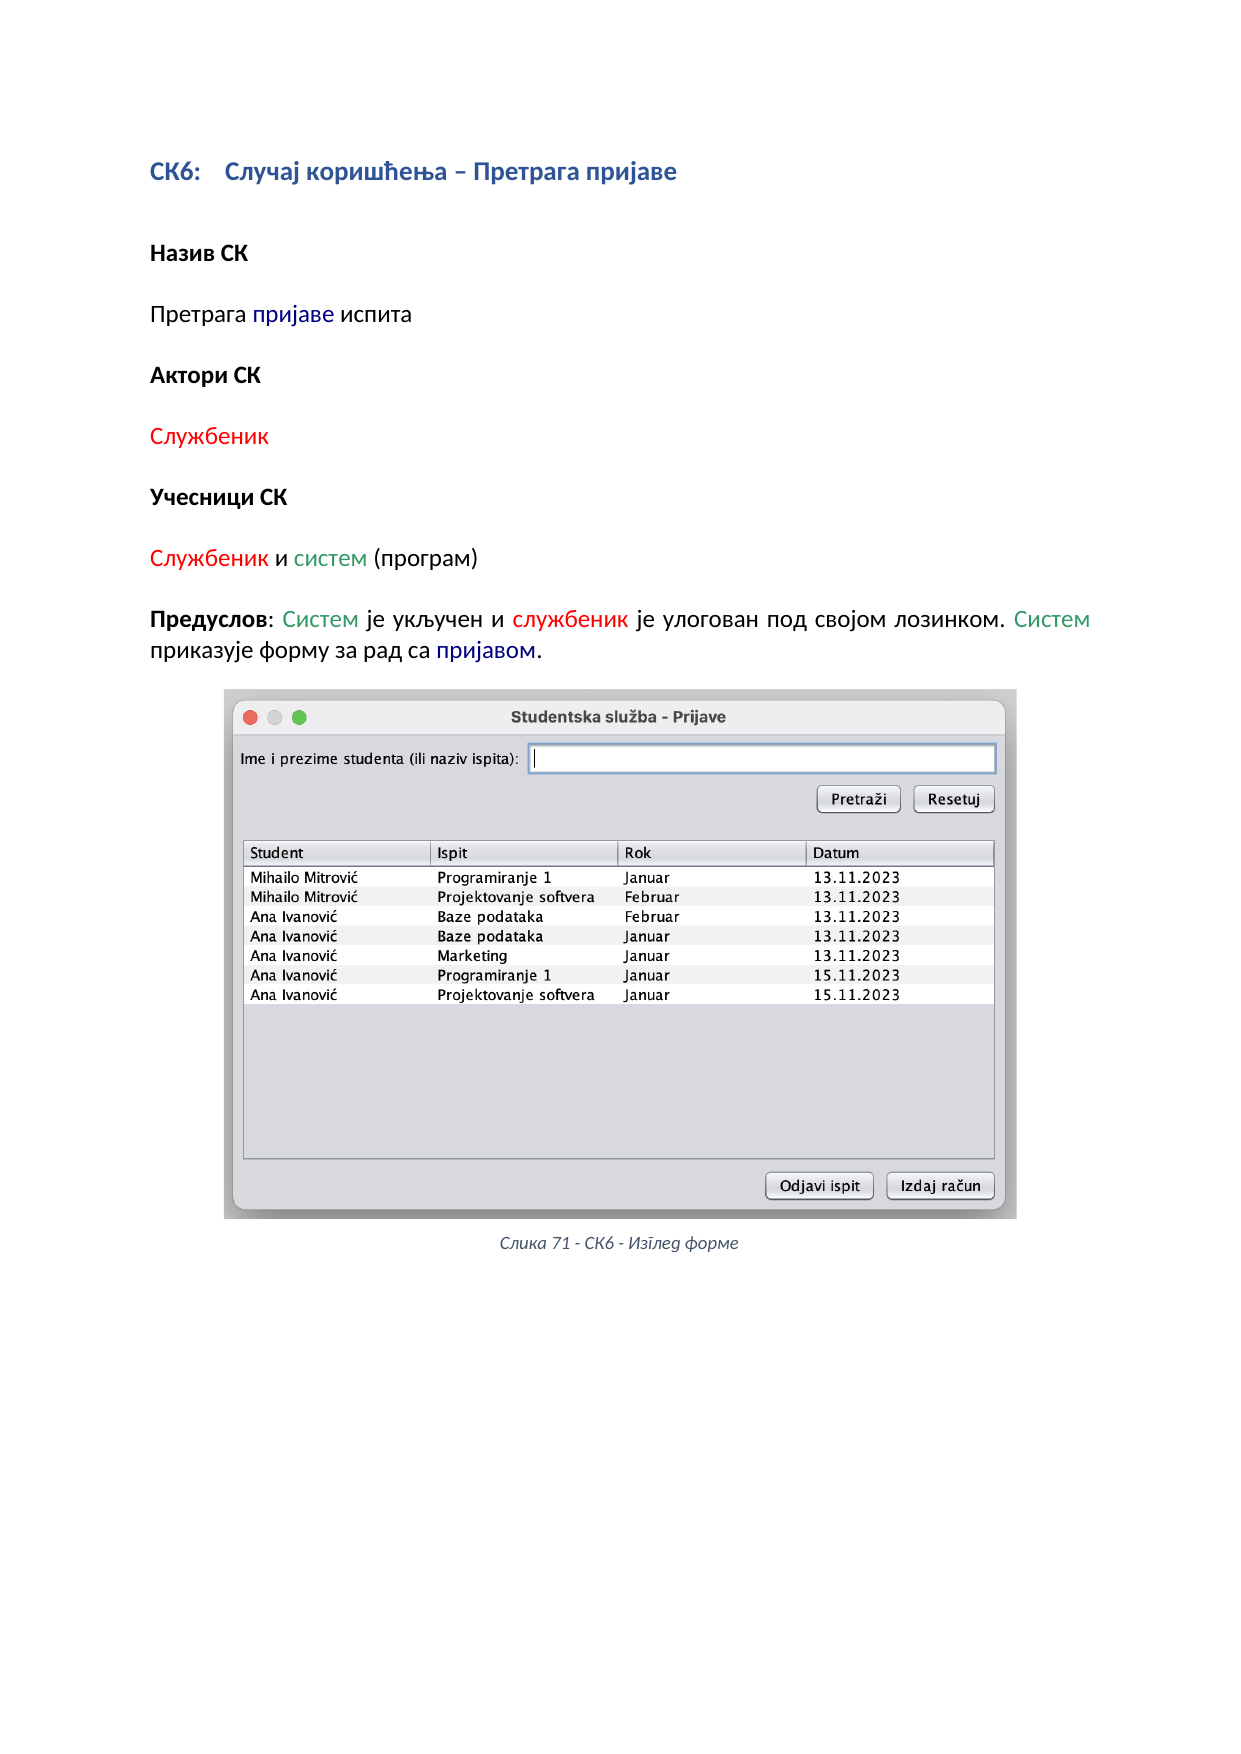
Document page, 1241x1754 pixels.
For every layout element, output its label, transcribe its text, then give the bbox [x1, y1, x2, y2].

text Претрага пријаве испита [150, 298, 1090, 329]
picture [223, 689, 1017, 1219]
text Учесници СК [150, 481, 1090, 512]
text Службеник и систем (програм) [150, 542, 1090, 573]
subtitle Случај коришћења – Претрага пријаве [150, 154, 1090, 187]
text Предуслов: Систем је укључен и службеник je улогован под својом лозинком. Систем приказује форму за рад са пријавом. [150, 603, 1090, 664]
subtitle Слика 71 - СК6 - Изглед форме [150, 1231, 1090, 1254]
text Актори СК [150, 359, 1090, 390]
text Службеник [150, 420, 1090, 451]
text Назив СК [150, 237, 1090, 268]
